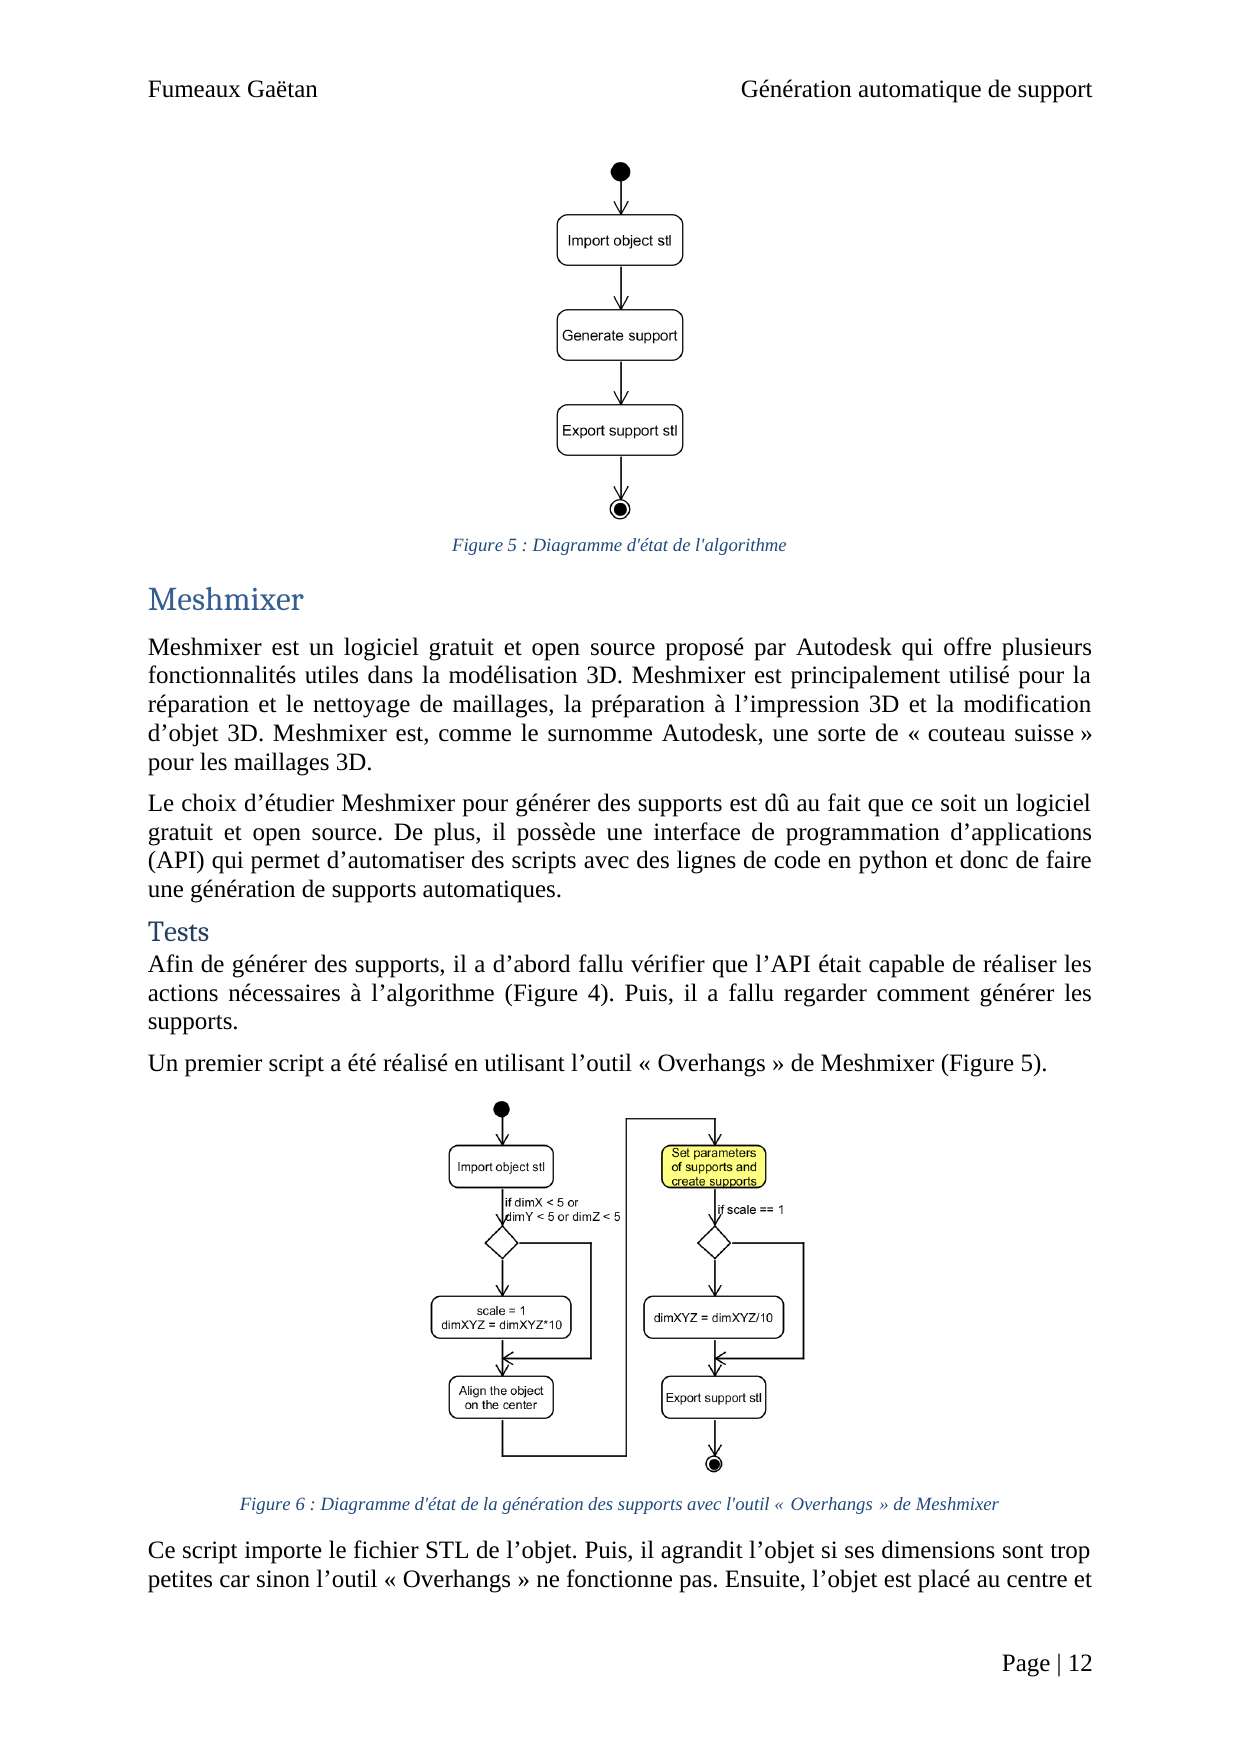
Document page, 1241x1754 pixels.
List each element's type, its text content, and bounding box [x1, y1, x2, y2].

text Un premier script a été réalisé en utilisant l’outil « Overhangs » de Meshmixer (Figure 5). [148, 1048, 1093, 1076]
picture [533, 147, 707, 535]
subtitle Tests [148, 915, 1093, 949]
text Afin de générer des supports, il a d’abord fallu vérifier que l’API était capable de réaliser les actions nécessaires à l’algorithme (Figure 4). Puis, il a fallu regarder comment générer les supports. [148, 949, 1093, 1035]
text Meshmixer est un logiciel gratuit et open source proposé par Autodesk qui offre plusieurs fonctionnalités utiles dans la modélisation 3D. Meshmixer est principalement utilisé pour la réparation et le nettoyage de maillages, la préparation à l’impression 3D et la modification d’objet 3D. Meshmixer est, comme le surnomme Autodesk, une sorte de « couteau suisse » pour les maillages 3D. [148, 632, 1093, 775]
picture [405, 1088, 836, 1481]
subtitle Meshmixer [148, 581, 1093, 619]
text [148, 1535, 1093, 1592]
text Le choix d’étudier Meshmixer pour générer des supports est dû au fait que ce soit un logiciel gratuit et open source. De plus, il possède une interface de programmation d’applications (API) qui permet d’automatiser des scripts avec des lignes de code en python et donc de faire une génération de supports automatiques. [148, 788, 1093, 903]
